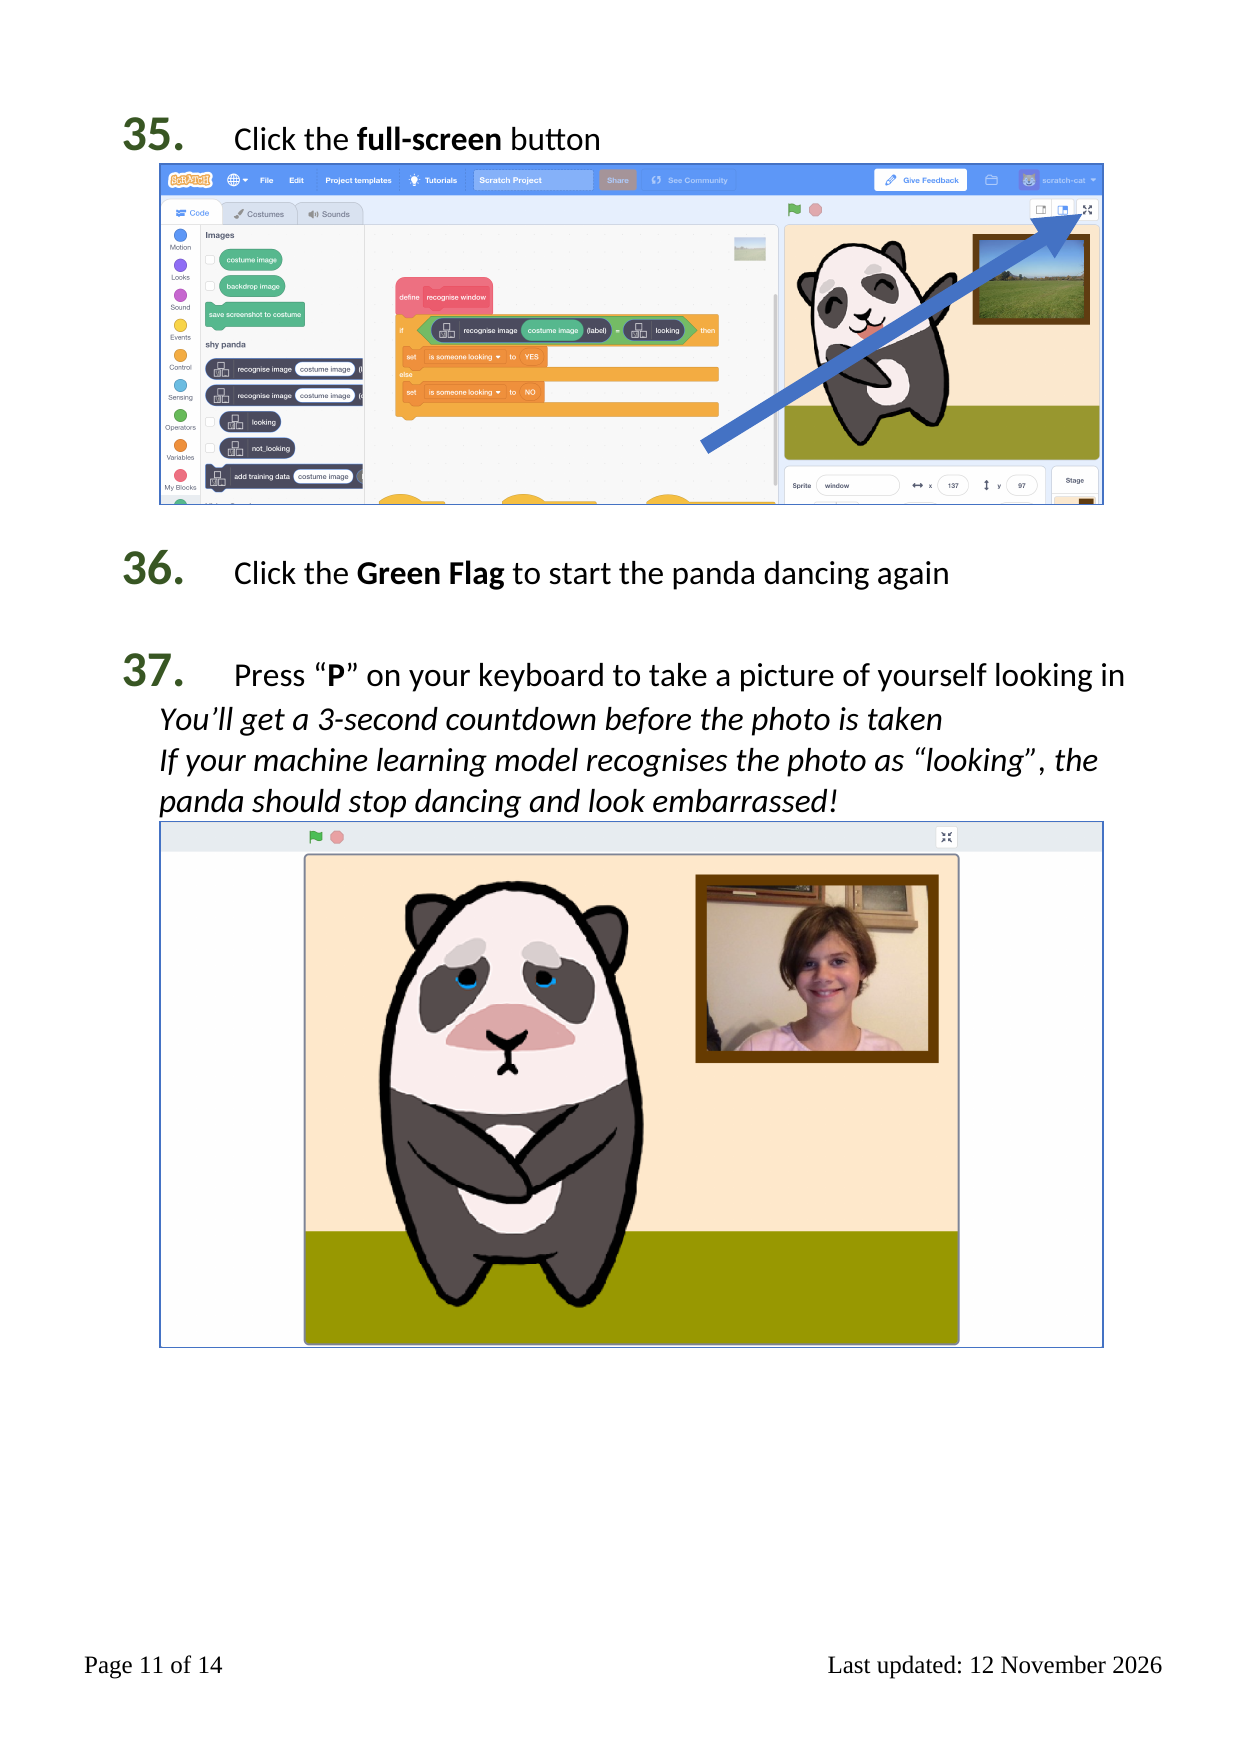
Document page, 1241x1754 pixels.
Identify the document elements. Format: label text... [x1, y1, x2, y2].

picture [161, 822, 1102, 1347]
list Click the Green Flag to start the panda dancing again [121, 536, 1164, 597]
list Press “P” on your keyboard to take a picture of yourself looking in You’ll get a 3-second countdown before the photo is taken If your machine learning model recognises the photo as “looking”, the panda should stop dancing and look embarrassed! [121, 637, 1164, 821]
picture [161, 165, 1102, 504]
